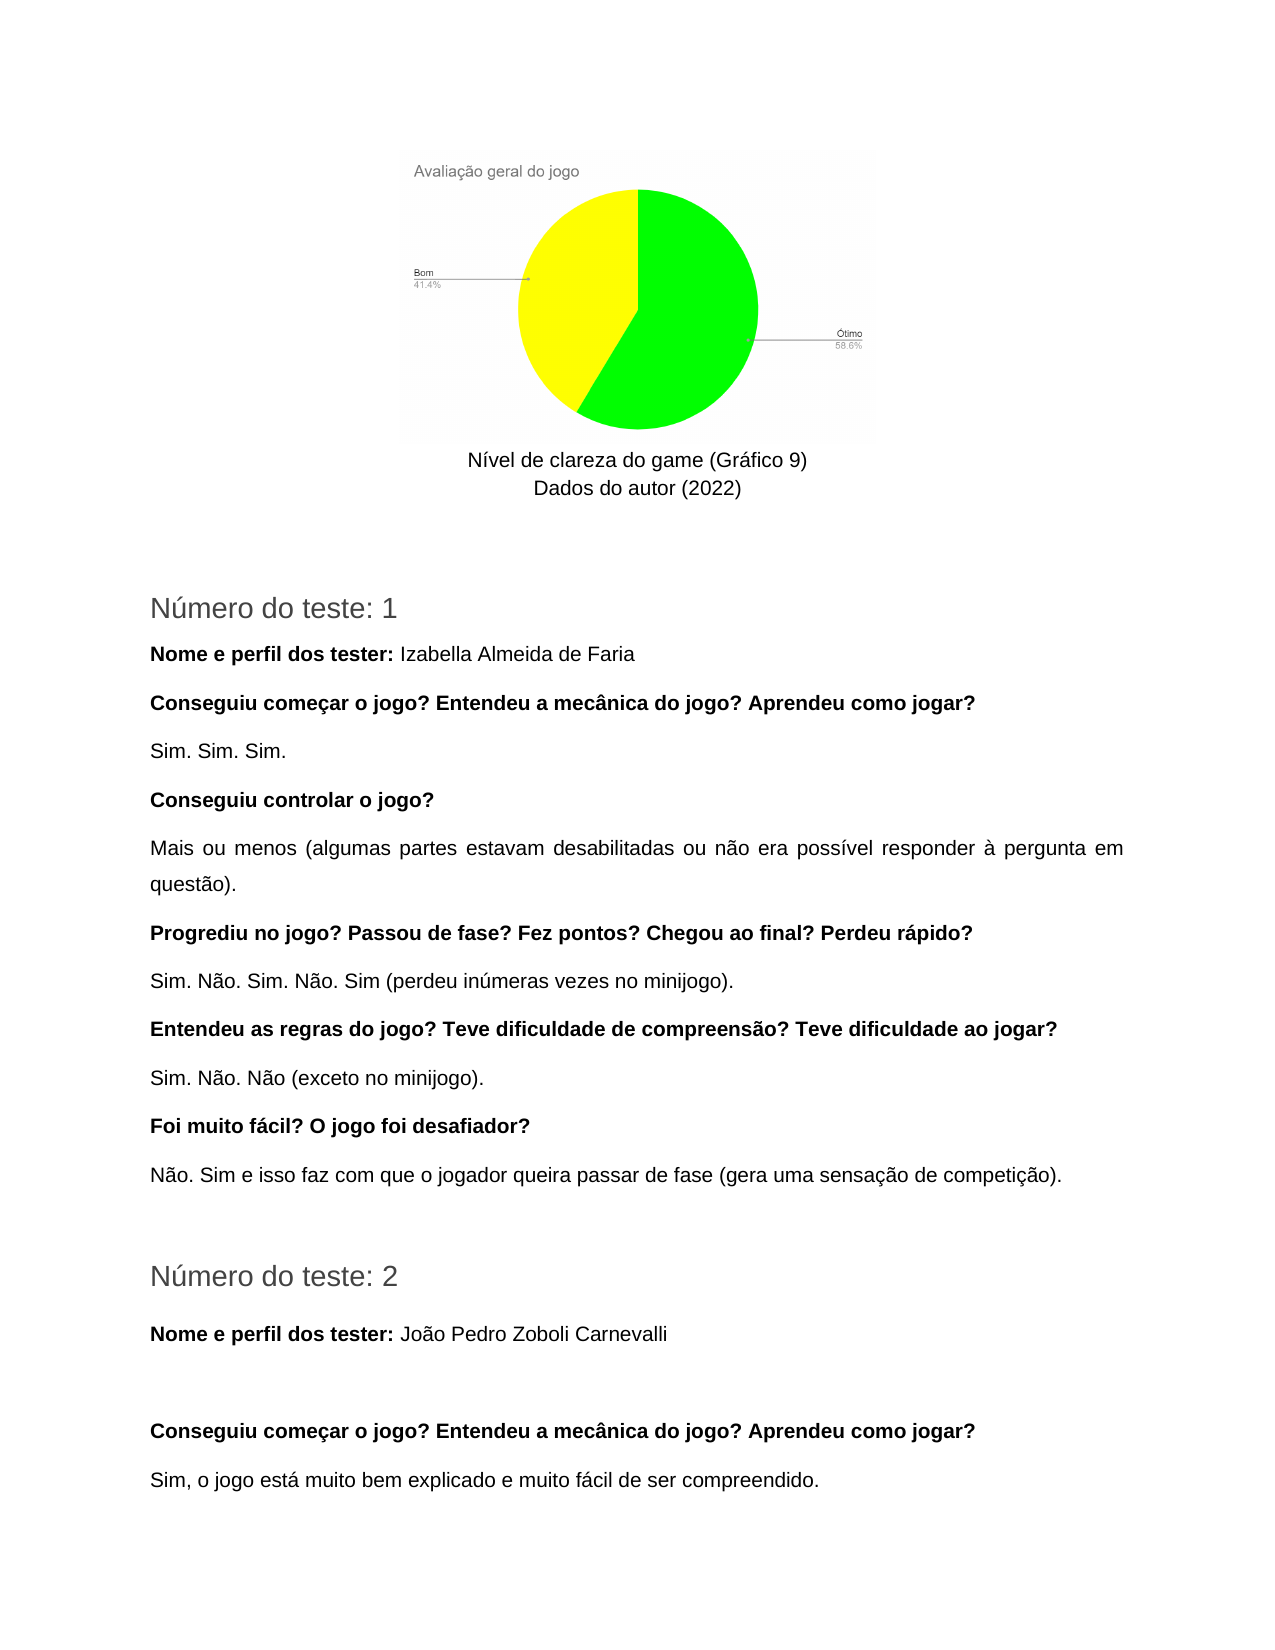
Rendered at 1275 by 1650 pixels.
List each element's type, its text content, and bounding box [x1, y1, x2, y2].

text Sim, o jogo está muito bem explicado e muito fácil de ser compreendido. [150, 1467, 1125, 1491]
text Mais ou menos (algumas partes estavam desabilitadas ou não era possível responder à pergunta em questão). [150, 836, 1125, 896]
text Foi muito fácil? O jogo foi desafiador? [150, 1114, 1125, 1138]
text Sim. Sim. Sim. [150, 739, 1125, 763]
subtitle Número do teste: 2 [150, 1259, 1125, 1293]
text Progrediu no jogo? Passou de fase? Fez pontos? Chegou ao final? Perdeu rápido? [150, 920, 1125, 944]
text Sim. Não. Sim. Não. Sim (perdeu inúmeras vezes no minijogo). [150, 969, 1125, 993]
text Nível de clareza do game (Gráfico 9) [150, 448, 1125, 472]
text Conseguiu controlar o jogo? [150, 787, 1125, 811]
picture [399, 150, 877, 444]
text Conseguiu começar o jogo? Entendeu a mecânica do jogo? Aprendeu como jogar? [150, 691, 1125, 714]
text Não. Sim e isso faz com que o jogador queira passar de fase (gera uma sensação de competição). [150, 1162, 1125, 1186]
subtitle Número do teste: 1 [150, 591, 1125, 625]
text Sim. Não. Não (exceto no minijogo). [150, 1066, 1125, 1089]
text Nome e perfil dos tester: Izabella Almeida de Faria [150, 642, 1125, 666]
text Entendeu as regras do jogo? Teve dificuldade de compreensão? Teve dificuldade ao jogar? [150, 1017, 1125, 1041]
text Nome e perfil dos tester: João Pedro Zoboli Carnevalli [150, 1322, 1125, 1346]
text Dados do autor (2022) [150, 475, 1125, 499]
